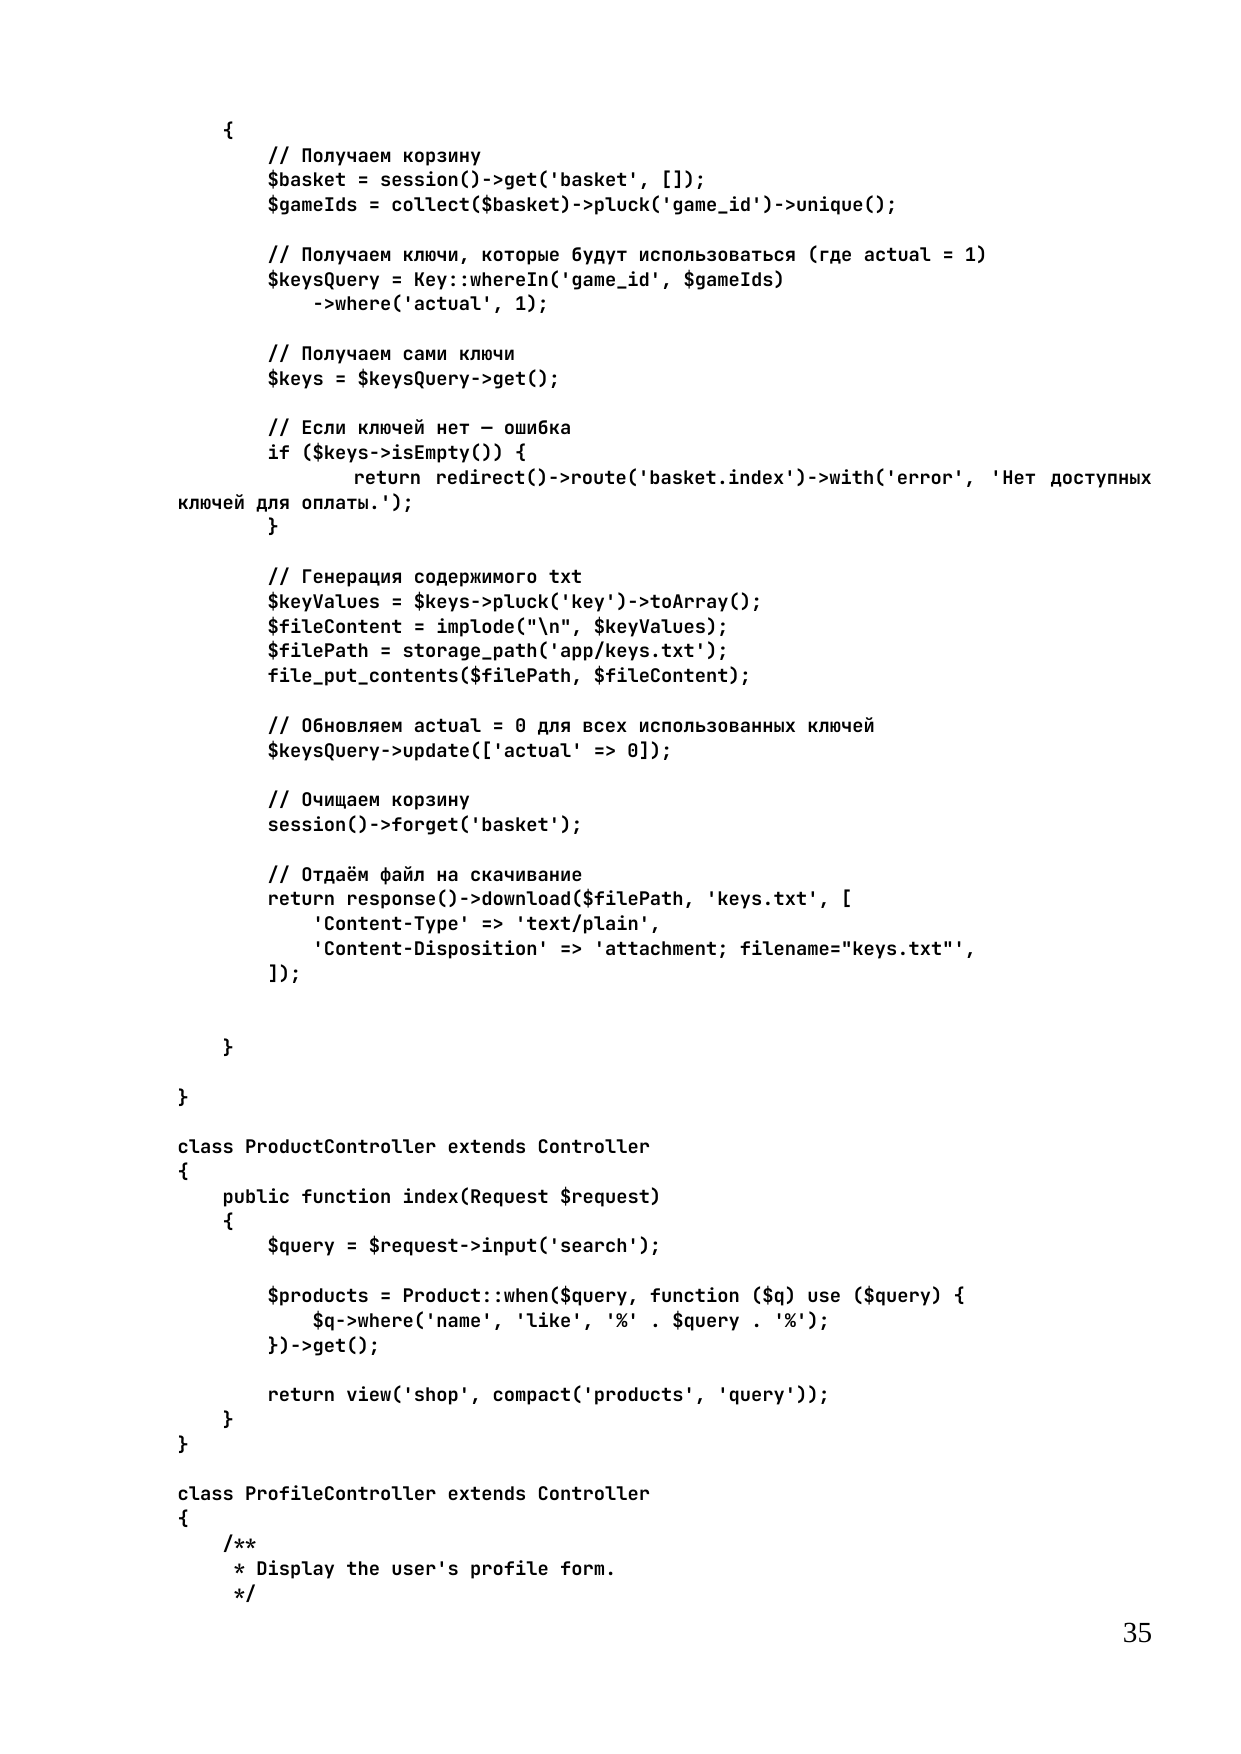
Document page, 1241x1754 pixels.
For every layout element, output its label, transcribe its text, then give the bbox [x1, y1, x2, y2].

text if ($keys->isEmpty()) { [177, 440, 1152, 465]
text $keysQuery->update(['actual' => 0]); [177, 738, 1152, 763]
text } [177, 1432, 1152, 1457]
text 'Content-Disposition' => 'attachment; filename="keys.txt"', [177, 936, 1152, 961]
text { [177, 1159, 1152, 1184]
text 'Content-Type' => 'text/plain', [177, 911, 1152, 936]
text */ [177, 1581, 1152, 1606]
text // Обновляем actual = 0 для всех использованных ключей [177, 713, 1152, 738]
text // Если ключей нет — ошибка [177, 416, 1152, 440]
text $keyValues = $keys->pluck('key')->toArray(); [177, 589, 1152, 614]
text $basket = session()->get('basket', []); [177, 168, 1152, 192]
text return redirect()->route('basket.index')->with('error', 'Нет доступных ключей для оплаты.'); [177, 465, 1152, 515]
text ->where('actual', 1); [177, 292, 1152, 316]
text })->get(); [177, 1333, 1152, 1358]
text // Генерация содержимого txt [177, 564, 1152, 589]
text $products = Product::when($query, function ($q) use ($query) { [177, 1283, 1152, 1308]
text class ProductController extends Controller [177, 1134, 1152, 1159]
text { [177, 118, 1152, 143]
text { [177, 1209, 1152, 1234]
text // Получаем сами ключи [177, 341, 1152, 366]
text // Очищаем корзину [177, 787, 1152, 812]
text $fileContent = implode("\n", $keyValues); [177, 614, 1152, 639]
text } [177, 1407, 1152, 1432]
text * Display the user's profile form. [177, 1556, 1152, 1581]
text class ProfileController extends Controller [177, 1482, 1152, 1506]
text } [177, 1035, 1152, 1060]
text public function index(Request $request) [177, 1184, 1152, 1209]
text $keys = $keysQuery->get(); [177, 366, 1152, 391]
text file_put_contents($filePath, $fileContent); [177, 663, 1152, 688]
text $query = $request->input('search'); [177, 1234, 1152, 1258]
text { [177, 1506, 1152, 1531]
text $keysQuery = Key::whereIn('game_id', $gameIds) [177, 267, 1152, 292]
text /** [177, 1531, 1152, 1556]
text ]); [177, 961, 1152, 986]
text // Получаем ключи, которые будут использоваться (где actual = 1) [177, 242, 1152, 267]
text $filePath = storage_path('app/keys.txt'); [177, 639, 1152, 663]
text return view('shop', compact('products', 'query')); [177, 1382, 1152, 1407]
text // Получаем корзину [177, 143, 1152, 168]
text // Отдаём файл на скачивание [177, 862, 1152, 887]
text } [177, 1085, 1152, 1110]
text } [177, 515, 1152, 539]
text session()->forget('basket'); [177, 812, 1152, 837]
text $gameIds = collect($basket)->pluck('game_id')->unique(); [177, 192, 1152, 217]
text $q->where('name', 'like', '%' . $query . '%'); [177, 1308, 1152, 1333]
text return response()->download($filePath, 'keys.txt', [ [177, 887, 1152, 911]
